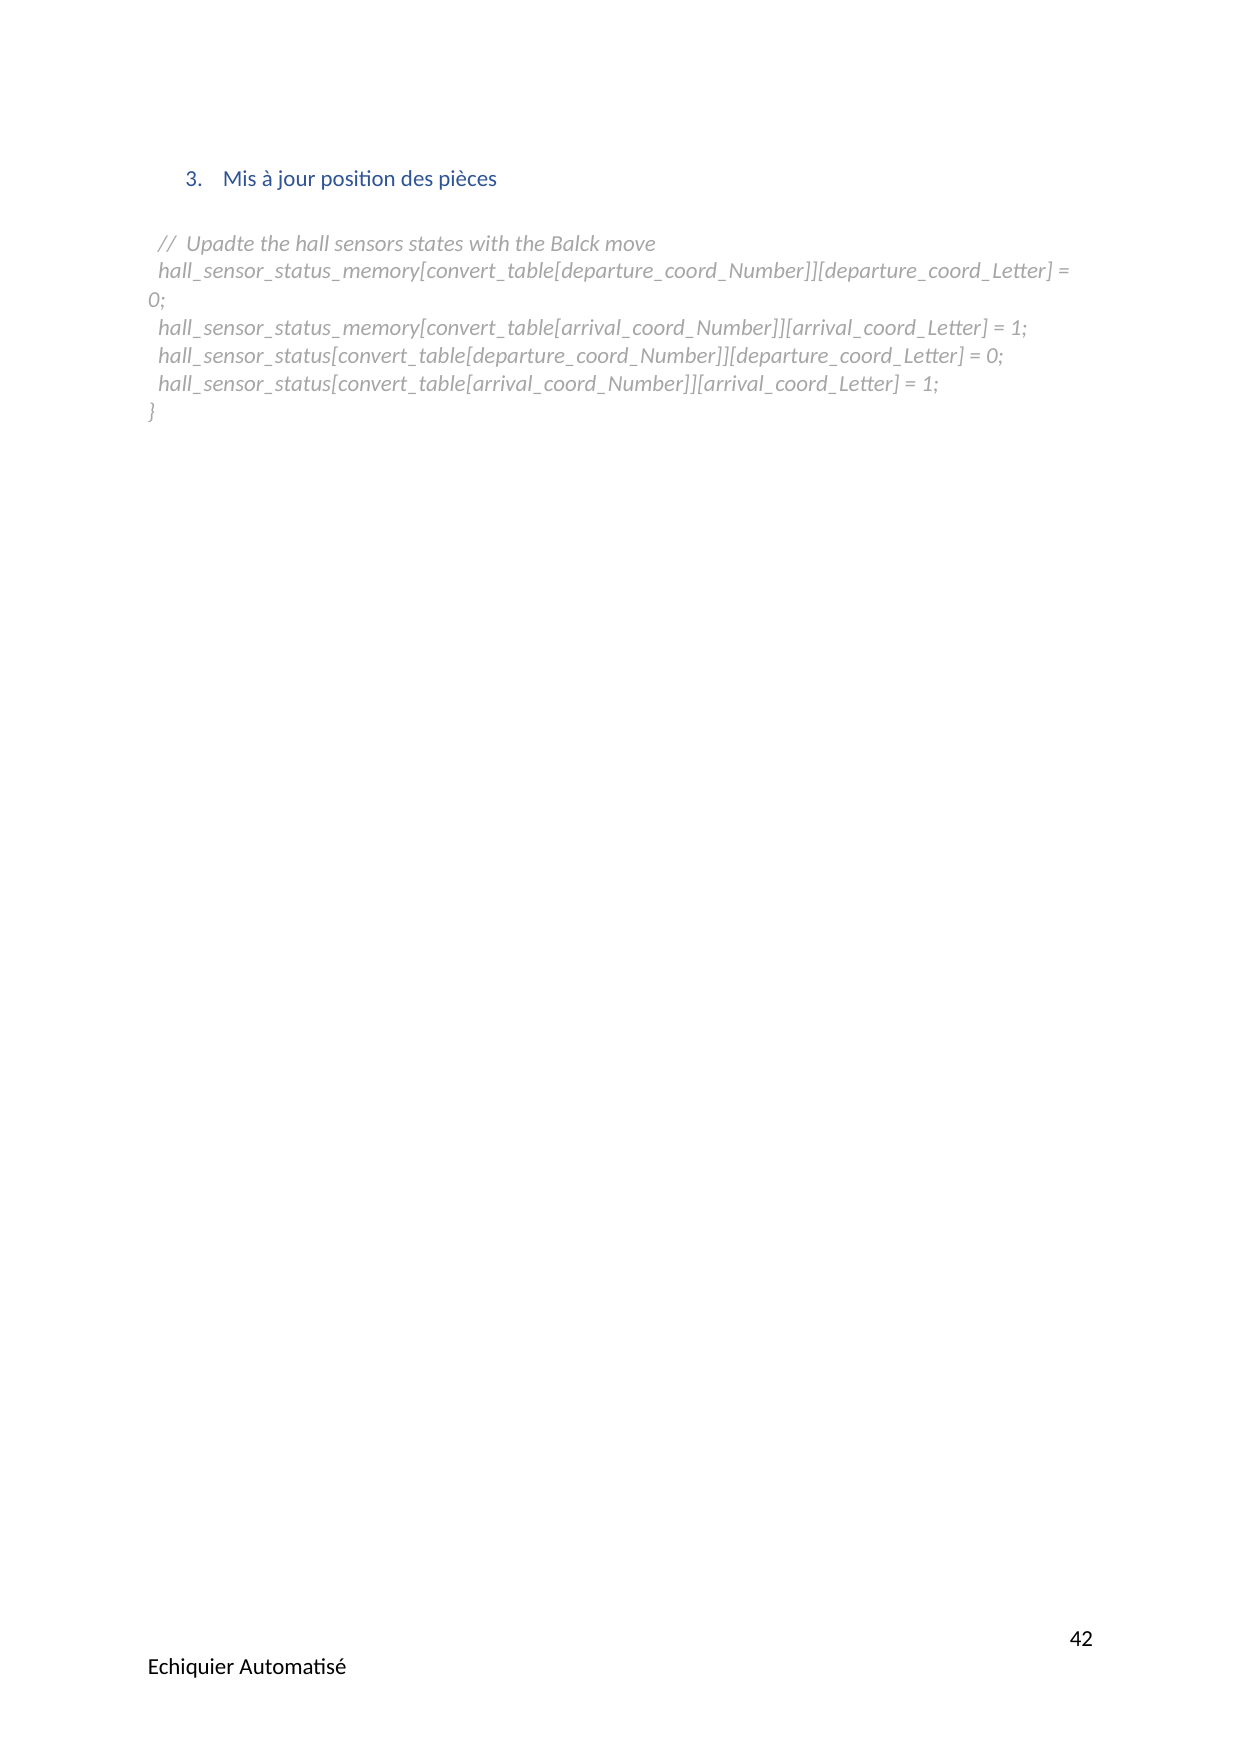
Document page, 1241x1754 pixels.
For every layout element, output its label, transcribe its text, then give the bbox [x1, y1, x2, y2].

text hall_sensor_status[convert_table[arrival_coord_Number]][arrival_coord_Letter] = 1; [148, 369, 1093, 397]
text hall_sensor_status_memory[convert_table[arrival_coord_Number]][arrival_coord_Letter] = 1; [148, 313, 1093, 341]
text } [148, 397, 1093, 425]
text hall_sensor_status[convert_table[departure_coord_Number]][departure_coord_Letter] = 0; [148, 341, 1093, 369]
text // Upadte the hall sensors states with the Balck move [148, 229, 1093, 257]
subtitle Mis à jour position des pièces [185, 164, 1093, 192]
text hall_sensor_status_memory[convert_table[departure_coord_Number]][departure_coord_Letter] = 0; [148, 257, 1093, 313]
